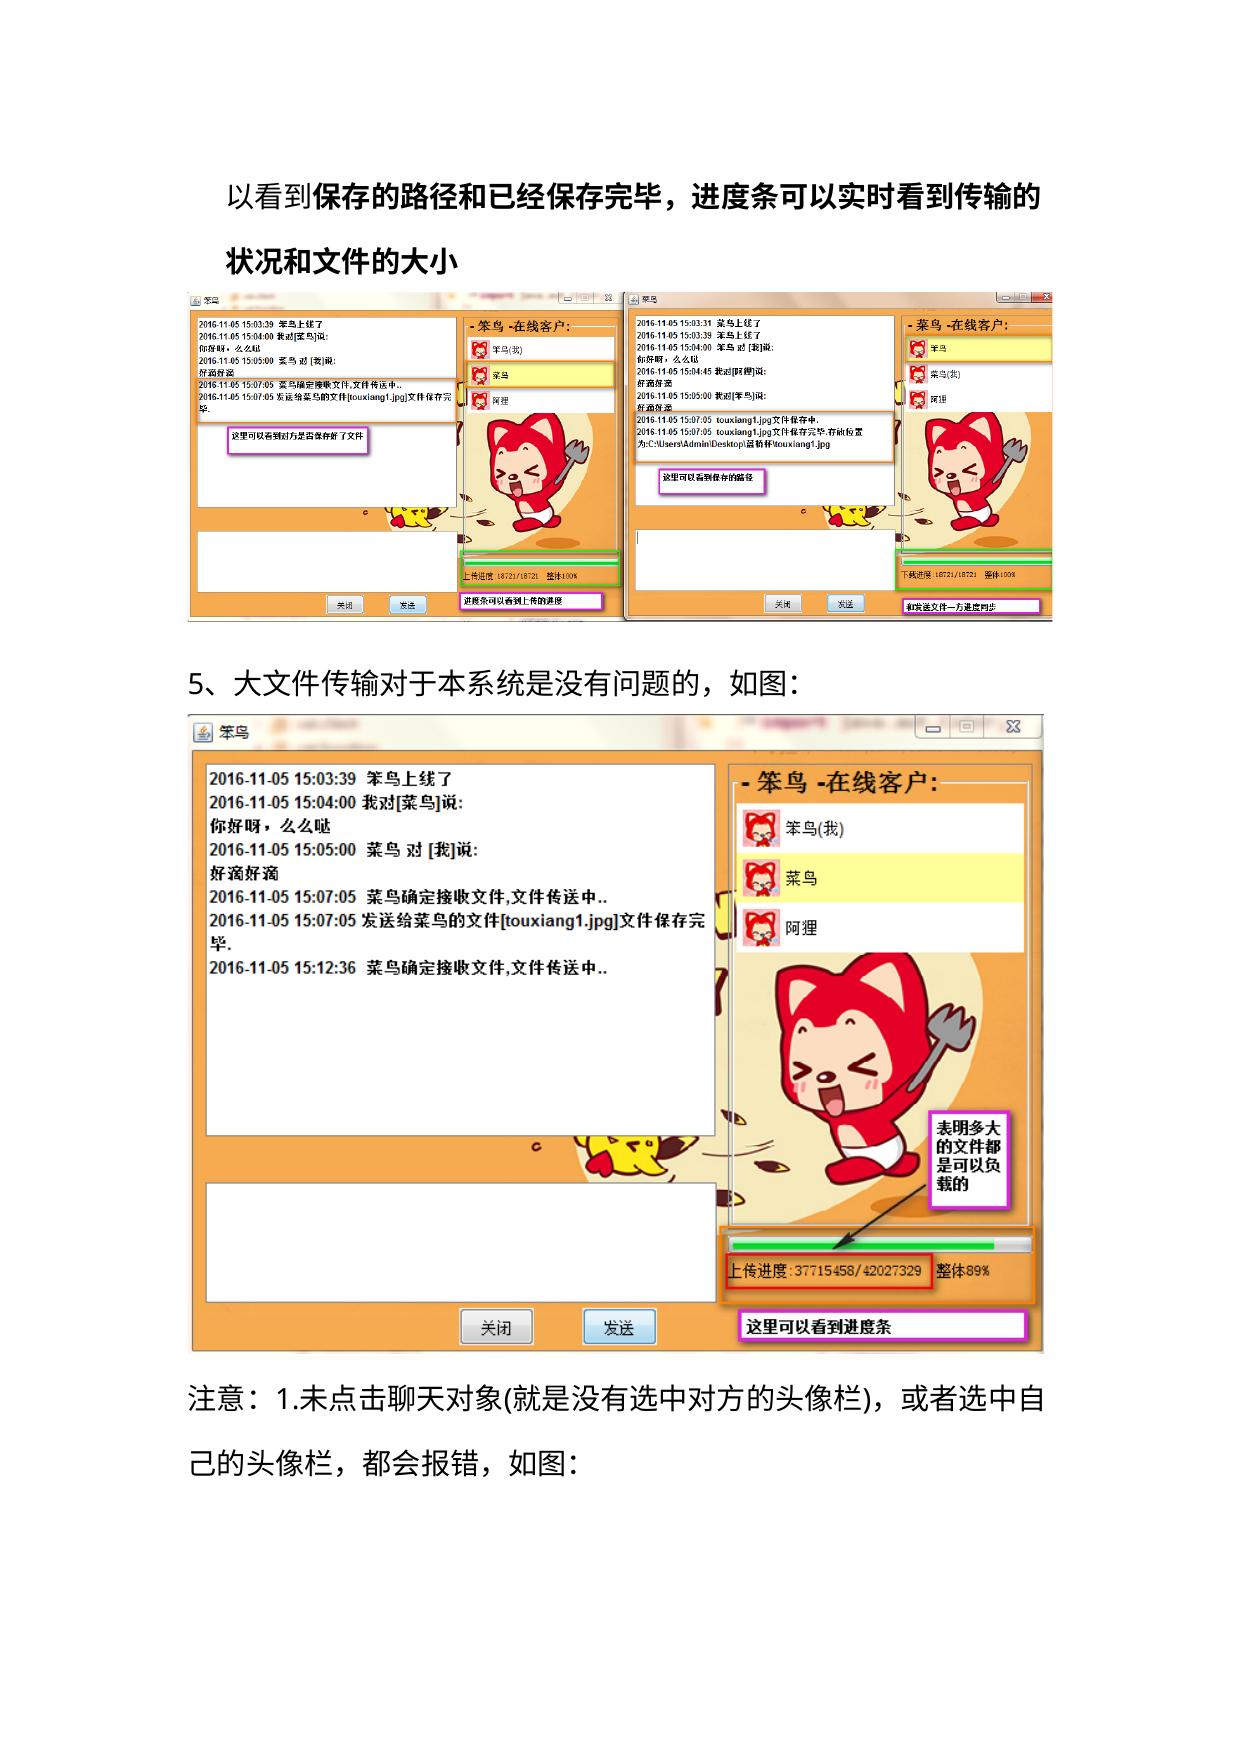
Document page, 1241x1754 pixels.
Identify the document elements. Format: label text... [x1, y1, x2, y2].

text 5、大文件传输对于本系统是没有问题的，如图： [187, 649, 1053, 714]
picture [187, 714, 1044, 1354]
text 注意：1.未点击聊天对象(就是没有选中对方的头像栏)，或者选中自己的头像栏，都会报错，如图： [187, 1364, 1053, 1494]
picture [187, 292, 1053, 622]
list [225, 162, 1053, 292]
